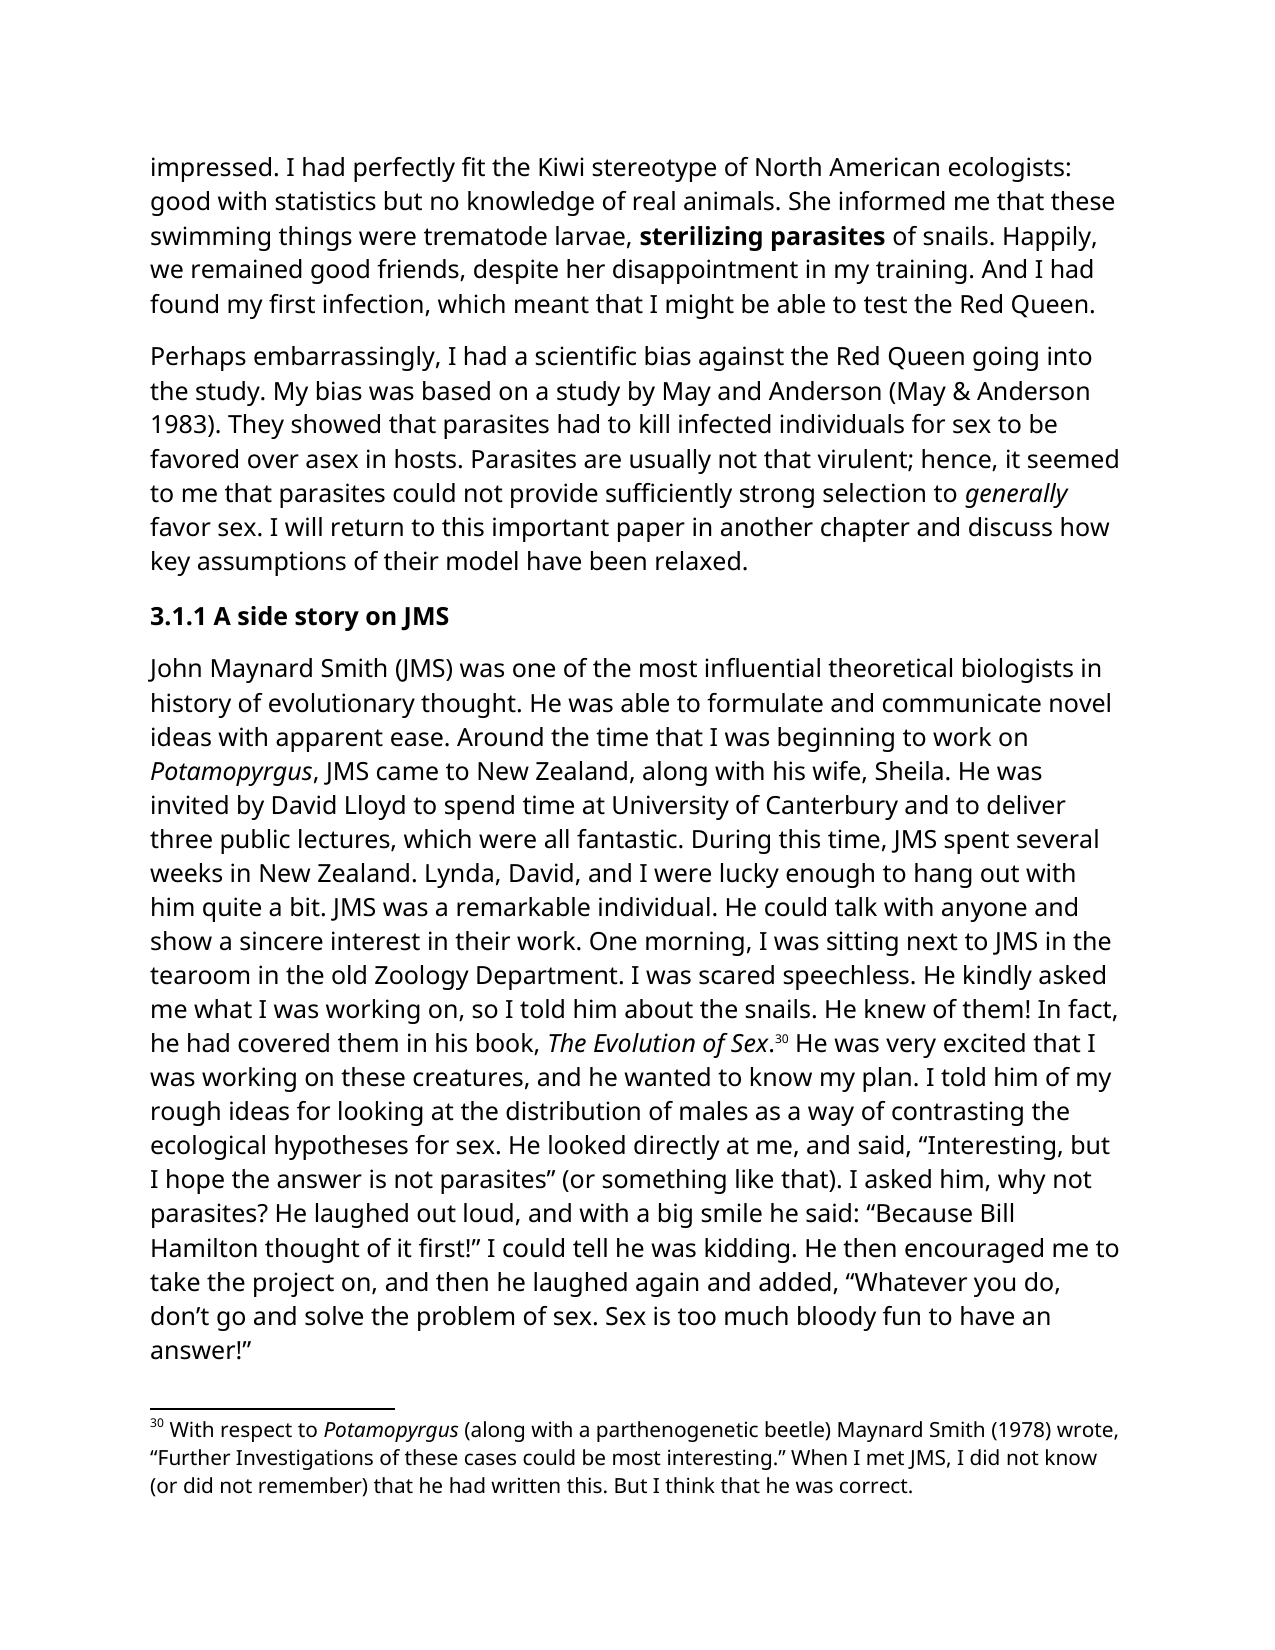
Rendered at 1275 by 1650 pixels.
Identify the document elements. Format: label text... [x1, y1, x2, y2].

text Perhaps embarrassingly, I had a scientific bias against the Red Queen going into the study. My bias was based on a study by May and Anderson (May & Anderson 1983). They showed that parasites had to kill infected individuals for sex to be favored over asex in hosts. Parasites are usually not that virulent; hence, it seemed to me that parasites could not provide sufficiently strong selection to generally favor sex. I will return to this important paper in another chapter and discuss how key assumptions of their model have been relaxed. [150, 339, 1125, 577]
subtitle 3.1.1 A side story on JMS [150, 598, 1125, 632]
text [150, 150, 1125, 320]
text John Maynard Smith (JMS) was one of the most influential theoretical biologists in history of evolutionary thought. He was able to formulate and communicate novel ideas with apparent ease. Around the time that I was beginning to work on Potamopyrgus, JMS came to New Zealand, along with his wife, Sheila. He was invited by David Lloyd to spend time at University of Canterbury and to deliver three public lectures, which were all fantastic. During this time, JMS spent several weeks in New Zealand. Lynda, David, and I were lucky enough to hang out with him quite a bit. JMS was a remarkable individual. He could talk with anyone and show a sincere interest in their work. One morning, I was sitting next to JMS in the tearoom in the old Zoology Department. I was scared speechless. He kindly asked me what I was working on, so I told him about the snails. He knew of them! In fact, he had covered them in his book, The Evolution of Sex. He was very excited that I was working on these creatures, and he wanted to know my plan. I told him of my rough ideas for looking at the distribution of males as a way of contrasting the ecological hypotheses for sex. He looked directly at me, and said, “Interesting, but I hope the answer is not parasites” (or something like that). I asked him, why not parasites? He laughed out loud, and with a big smile he said: “Because Bill Hamilton thought of it first!” I could tell he was kidding. He then encouraged me to take the project on, and then he laughed again and added, “Whatever you do, don’t go and solve the problem of sex. Sex is too much bloody fun to have an answer!” [150, 651, 1125, 1366]
